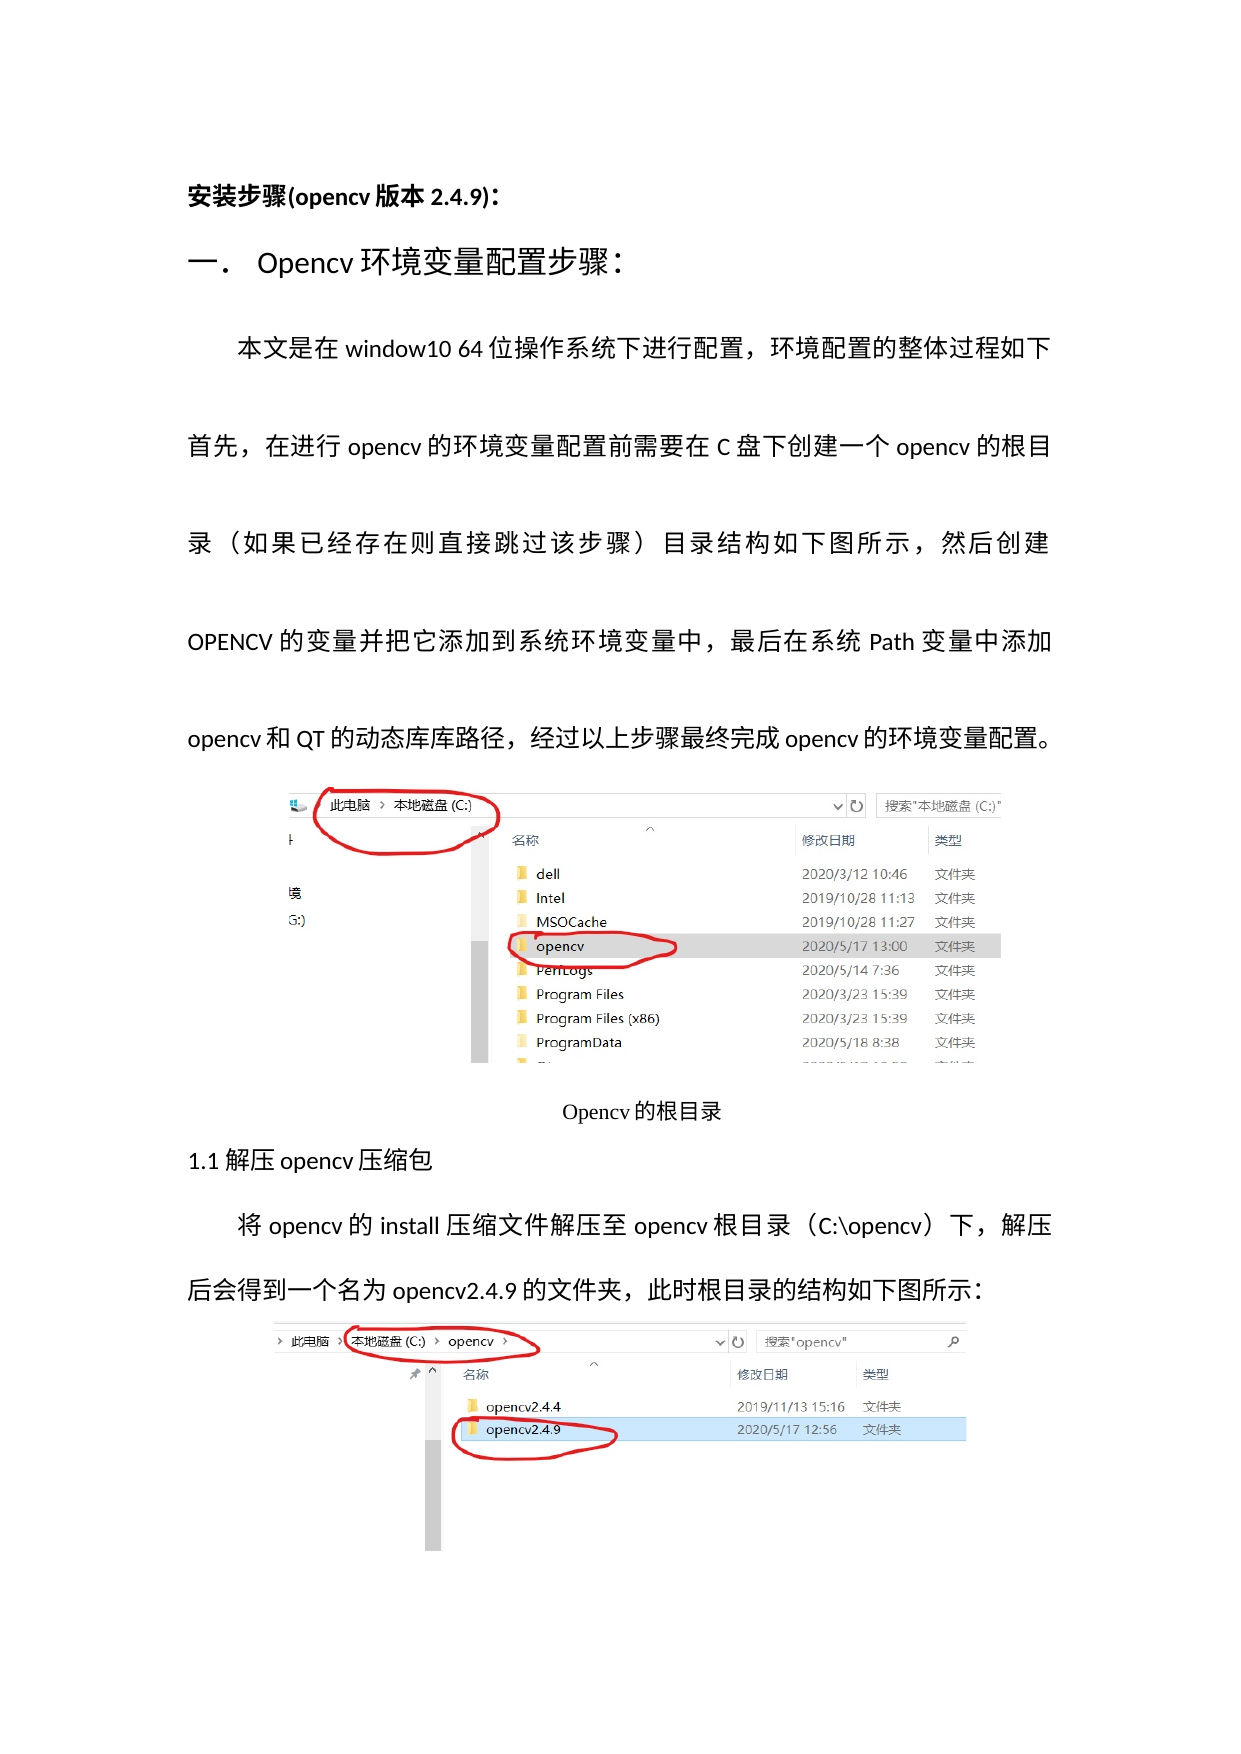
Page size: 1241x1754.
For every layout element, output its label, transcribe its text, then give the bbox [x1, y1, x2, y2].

text 本文是在window10 64位操作系统下进行配置，环境配置的整体过程如下首先，在进行opencv的环境变量配置前需要在C盘下创建一个opencv的根目录（如果已经存在则直接跳过该步骤）目录结构如下图所示，然后创建OPENCV的变量并把它添加到系统环境变量中，最后在系统Path变量中添加opencv和QT的动态库库路径，经过以上步骤最终完成opencv的环境变量配置。 [187, 314, 1053, 769]
text Opencv的根目录 [187, 1093, 1053, 1126]
text 一． Opencv环境变量配置步骤： [187, 227, 1053, 292]
picture [289, 787, 1001, 1063]
text 安装步骤(opencv版本2.4.9)： [187, 162, 1053, 227]
text 1.1 解压opencv压缩包 [187, 1126, 1053, 1191]
picture [273, 1321, 967, 1551]
text 将opencv的install压缩文件解压至opencv根目录（C:\opencv）下，解压后会得到一个名为opencv2.4.9的文件夹，此时根目录的结构如下图所示： [187, 1191, 1053, 1321]
